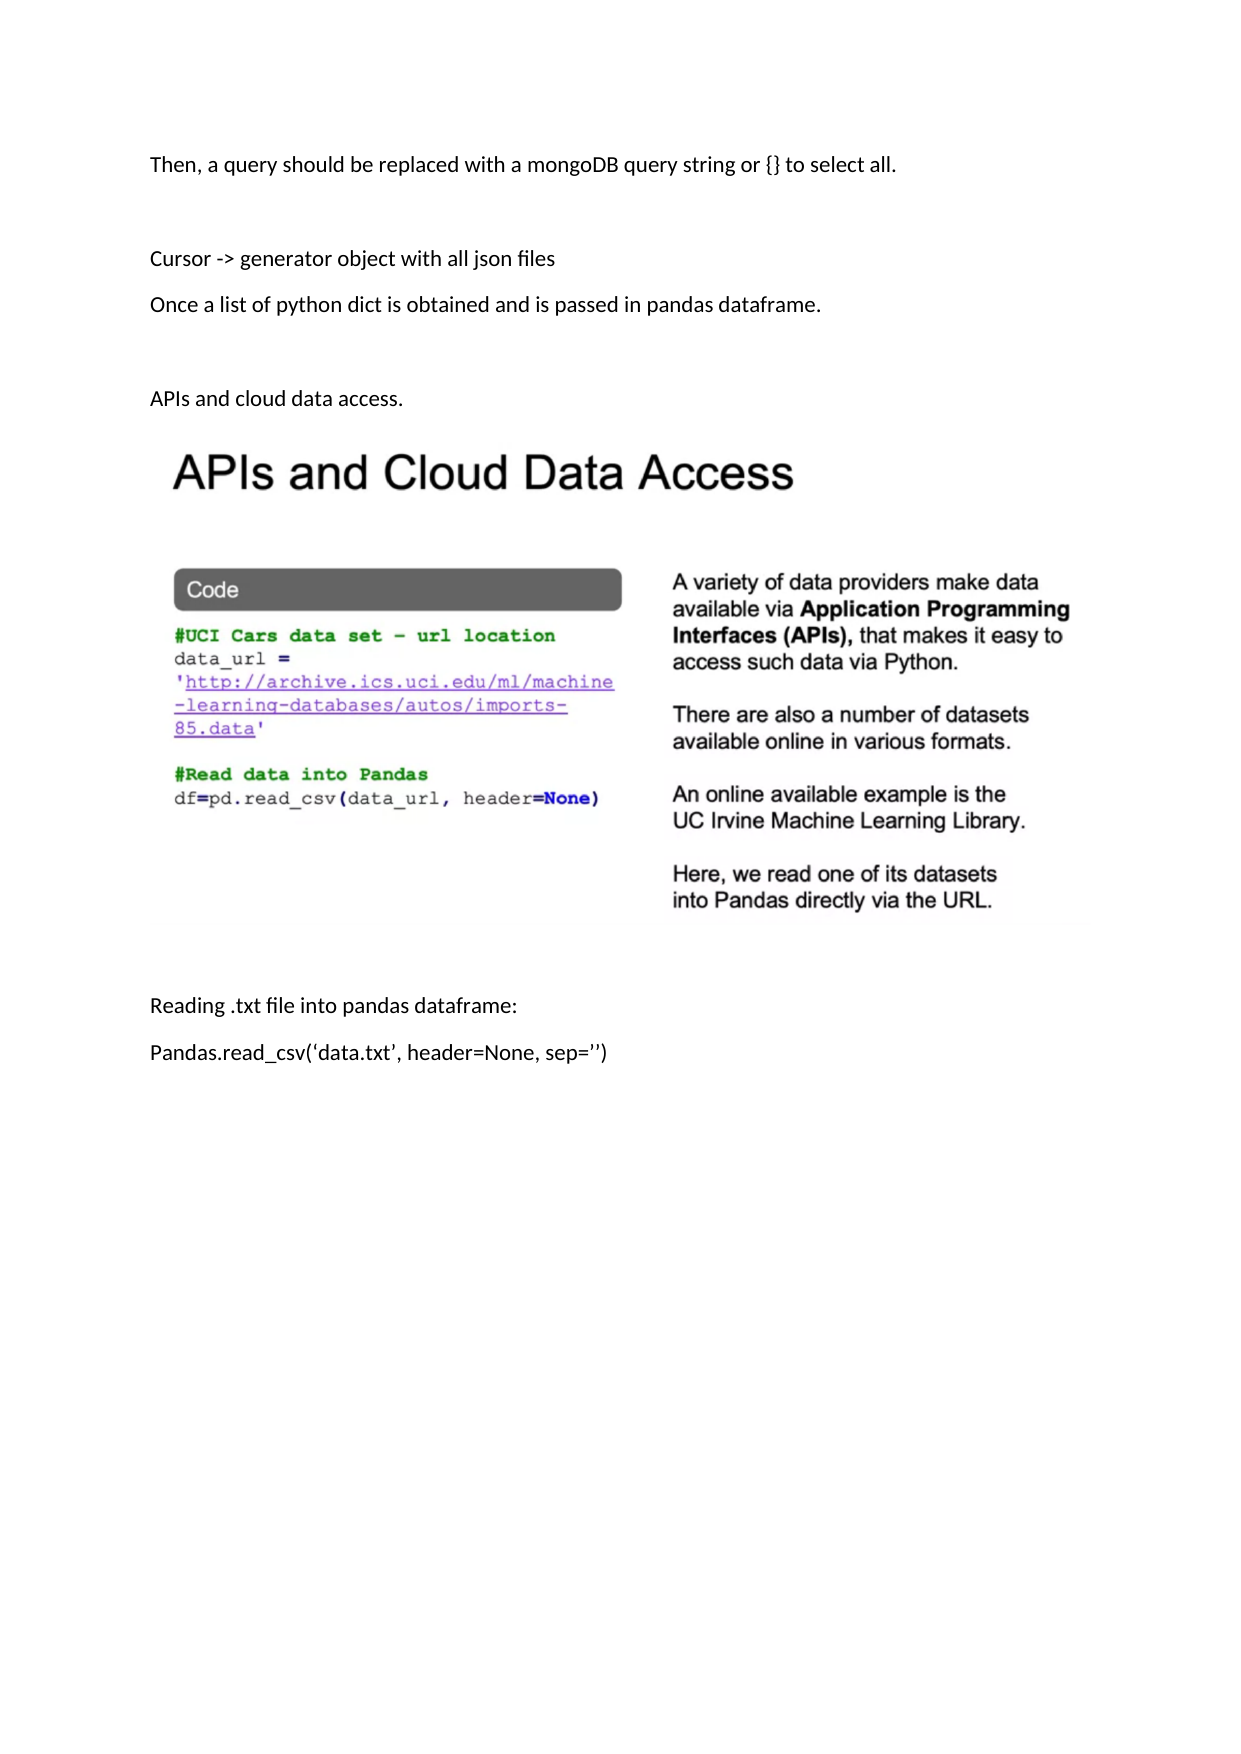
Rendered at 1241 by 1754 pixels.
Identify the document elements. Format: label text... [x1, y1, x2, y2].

text Cursor -> generator object with all json files [150, 244, 1090, 272]
text Reading .txt file into pandas dataframe: [150, 991, 1090, 1019]
picture [150, 431, 1091, 925]
text Pandas.read_csv(‘data.txt’, header=None, sep=’’) [150, 1038, 1090, 1066]
text Once a list of python dict is obtained and is passed in pandas dataframe. [150, 291, 1090, 319]
text Then, a query should be replaced with a mongoDB query string or {} to select all. [150, 150, 1090, 178]
text APIs and cloud data access. [150, 384, 1090, 412]
